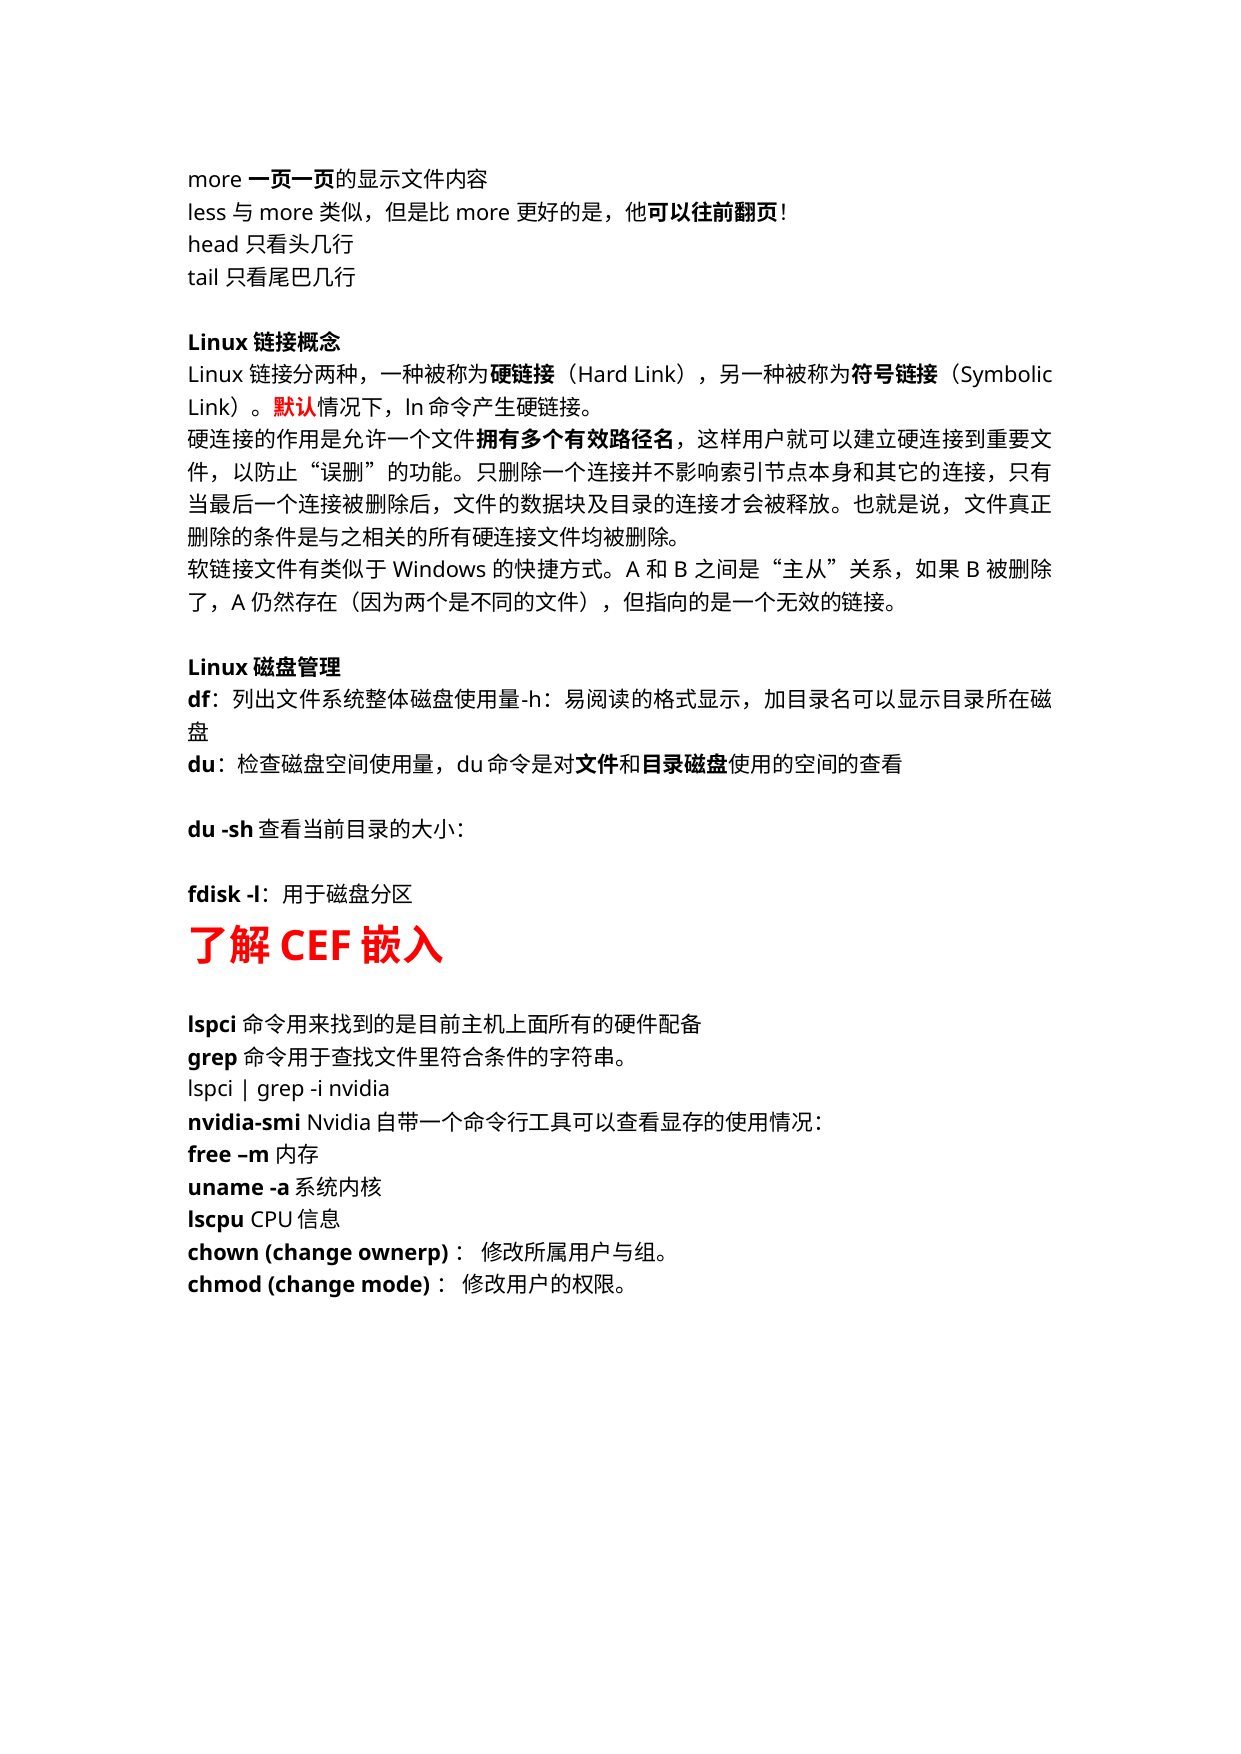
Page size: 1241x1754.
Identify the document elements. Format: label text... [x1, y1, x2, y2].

text Linux 链接概念 [187, 324, 1053, 357]
text fdisk -l：用于磁盘分区 [187, 877, 1053, 909]
text chmod (change mode) ： 修改用户的权限。 [187, 1267, 1053, 1299]
text 硬连接的作用是允许一个文件拥有多个有效路径名，这样用户就可以建立硬连接到重要文件，以防止“误删”的功能。只删除一个连接并不影响索引节点本身和其它的连接，只有当最后一个连接被删除后，文件的数据块及目录的连接才会被释放。也就是说，文件真正删除的条件是与之相关的所有硬连接文件均被删除。 [187, 422, 1053, 552]
text nvidia-smi Nvidia自带一个命令行工具可以查看显存的使用情况： [187, 1104, 1053, 1137]
text df：列出文件系统整体磁盘使用量-h：易阅读的格式显示，加目录名可以显示目录所在磁盘 [187, 682, 1053, 747]
text grep 命令用于查找文件里符合条件的字符串。 [187, 1039, 1053, 1072]
text free –m 内存 [187, 1137, 1053, 1169]
text du：检查磁盘空间使用量，du命令是对文件和目录磁盘使用的空间的查看 [187, 747, 1053, 779]
text lspci 命令用来找到的是目前主机上面所有的硬件配备 [187, 1007, 1053, 1039]
text more 一页一页的显示文件内容 [187, 162, 1053, 194]
text less 与 more 类似，但是比 more 更好的是，他可以往前翻页！ [187, 194, 1053, 227]
text Linux 链接分两种，一种被称为硬链接（Hard Link），另一种被称为符号链接（Symbolic Link）。默认情况下，ln命令产生硬链接。 [187, 357, 1053, 422]
text head 只看头几行 [187, 227, 1053, 259]
text Linux 磁盘管理 [187, 649, 1053, 682]
text uname -a系统内核 [187, 1169, 1053, 1202]
text lscpu CPU信息 [187, 1202, 1053, 1234]
text tail 只看尾巴几行 [187, 259, 1053, 292]
text 软链接文件有类似于 Windows 的快捷方式。A 和 B 之间是“主从”关系，如果 B 被删除了，A 仍然存在（因为两个是不同的文件），但指向的是一个无效的链接。 [187, 552, 1053, 617]
text 了解CEF嵌入 [187, 909, 1053, 974]
text chown (change ownerp) ： 修改所属用户与组。 [187, 1234, 1053, 1267]
text du -sh查看当前目录的大小： [187, 812, 1053, 844]
text lspci | grep -i nvidia [187, 1072, 1053, 1104]
